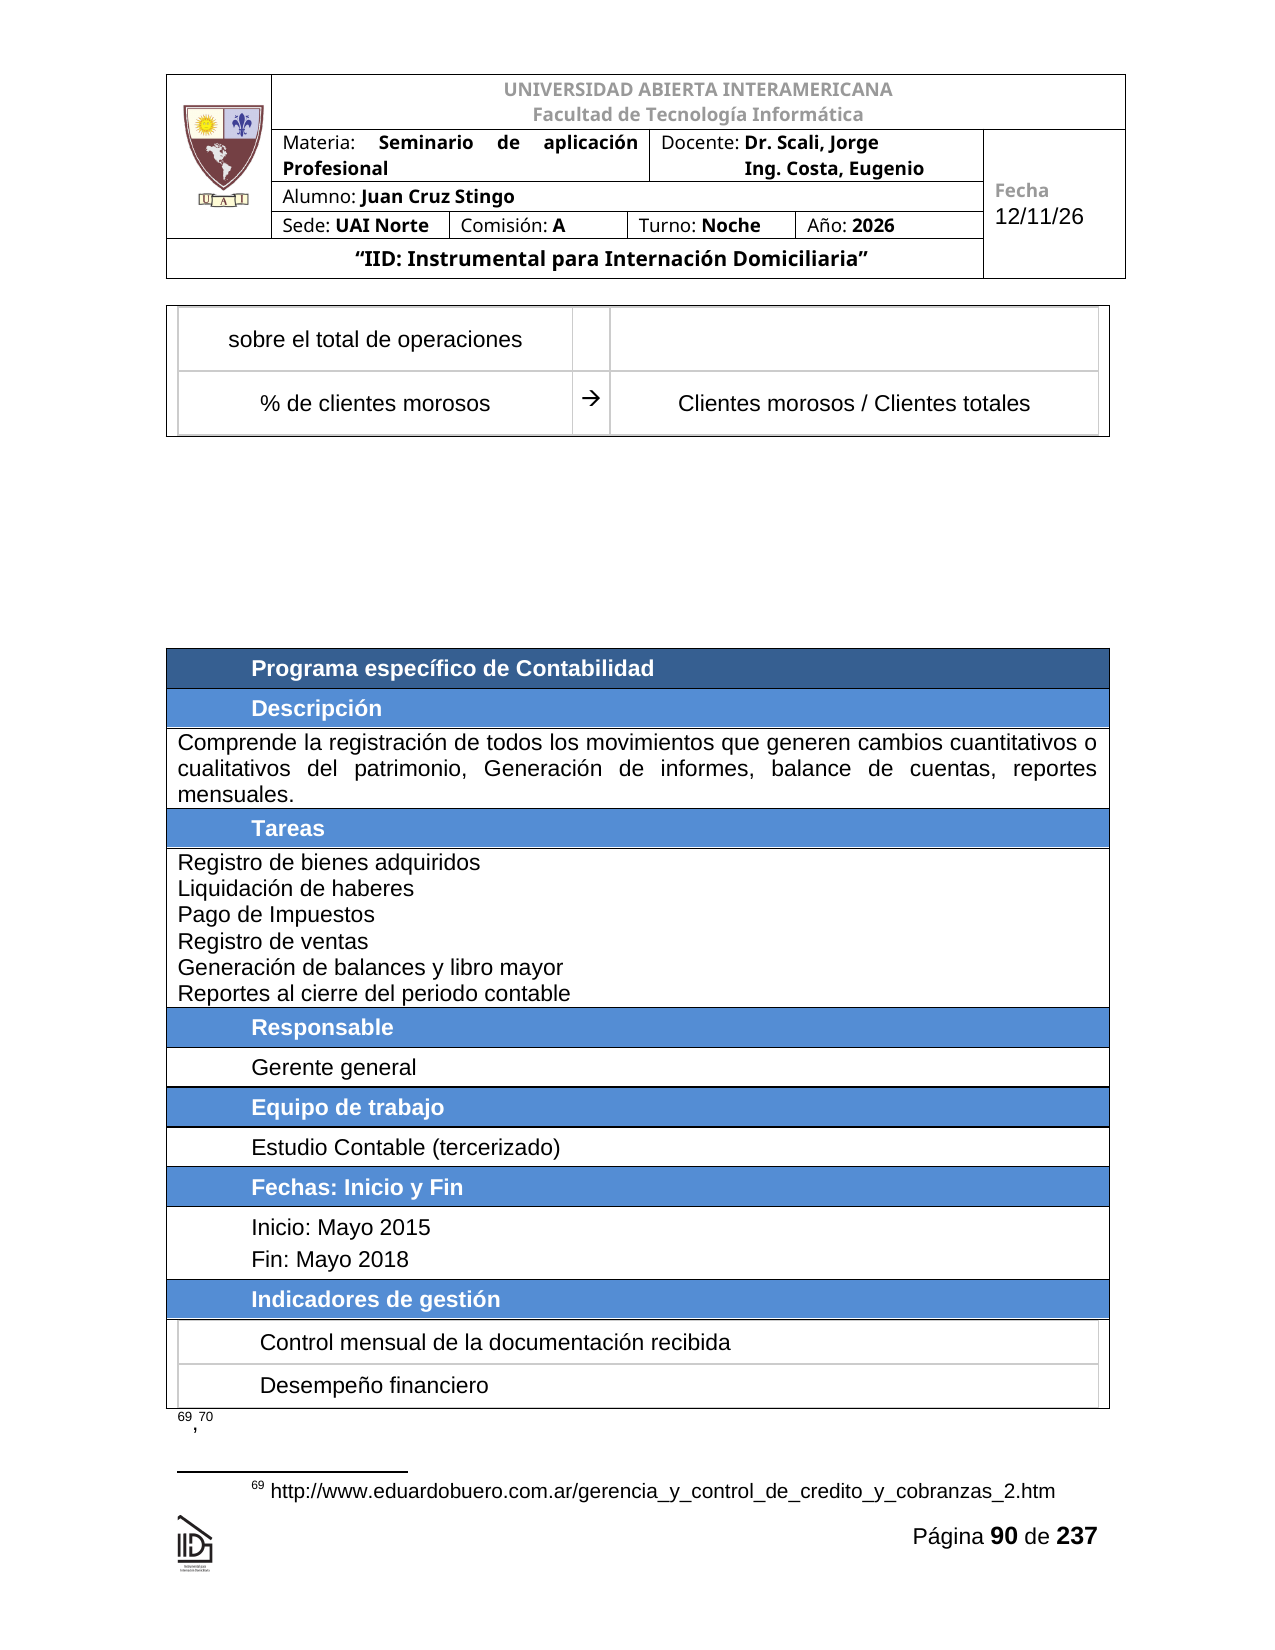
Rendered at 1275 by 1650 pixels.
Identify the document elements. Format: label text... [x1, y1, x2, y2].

picture [165, 1508, 225, 1585]
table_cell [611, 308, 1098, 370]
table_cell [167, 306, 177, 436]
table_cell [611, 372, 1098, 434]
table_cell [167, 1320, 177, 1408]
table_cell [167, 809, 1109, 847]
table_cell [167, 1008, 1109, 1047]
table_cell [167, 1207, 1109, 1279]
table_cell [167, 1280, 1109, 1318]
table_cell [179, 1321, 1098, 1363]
picture [272, 182, 283, 211]
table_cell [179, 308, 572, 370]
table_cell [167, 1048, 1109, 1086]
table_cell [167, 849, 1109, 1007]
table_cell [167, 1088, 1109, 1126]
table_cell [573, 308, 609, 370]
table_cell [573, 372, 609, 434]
picture [272, 130, 283, 181]
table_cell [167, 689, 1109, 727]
text , [177, 1409, 1098, 1436]
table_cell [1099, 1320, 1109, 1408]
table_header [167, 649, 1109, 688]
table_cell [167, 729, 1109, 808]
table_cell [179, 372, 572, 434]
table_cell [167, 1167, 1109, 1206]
picture [272, 97, 283, 129]
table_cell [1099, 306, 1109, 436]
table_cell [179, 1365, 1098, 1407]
picture [167, 97, 271, 211]
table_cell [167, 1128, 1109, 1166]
